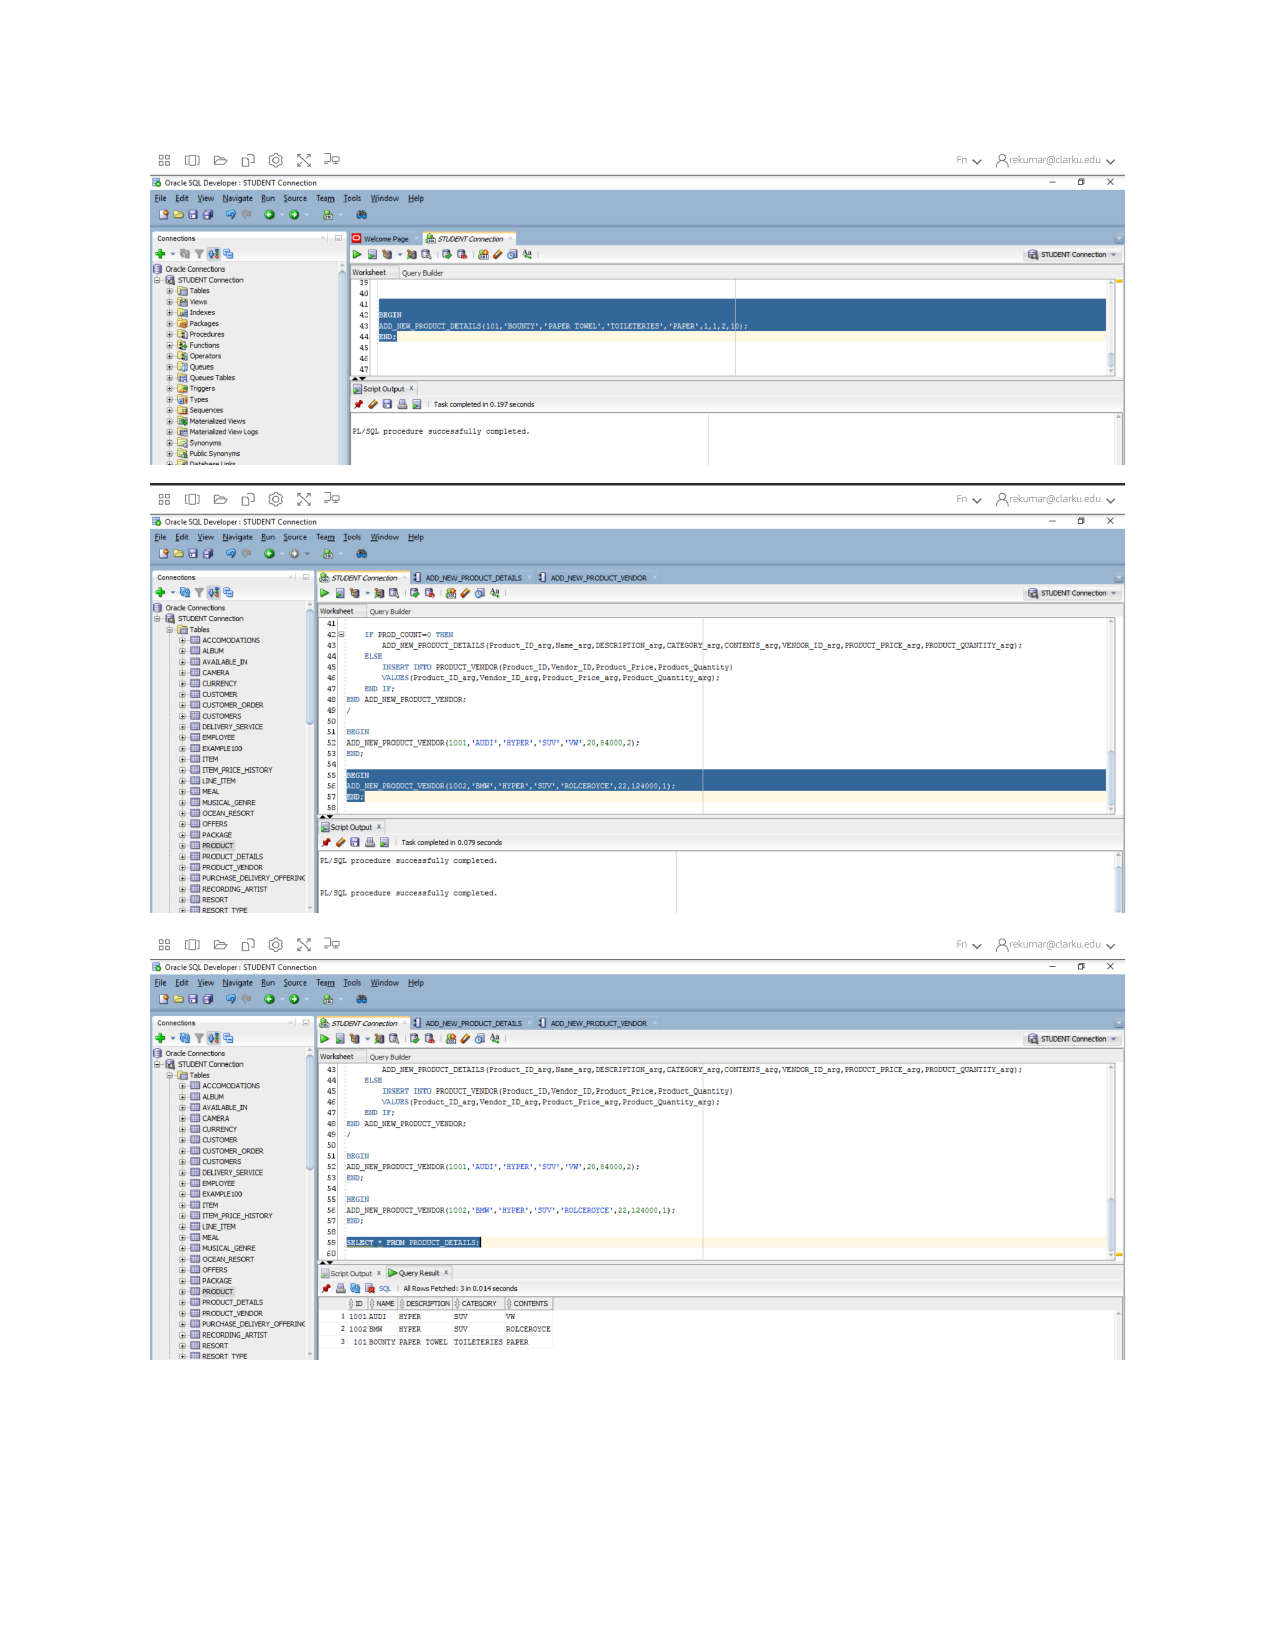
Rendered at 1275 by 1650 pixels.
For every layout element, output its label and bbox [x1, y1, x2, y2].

picture [150, 483, 1125, 913]
picture [150, 931, 1125, 1360]
picture [150, 150, 1125, 465]
